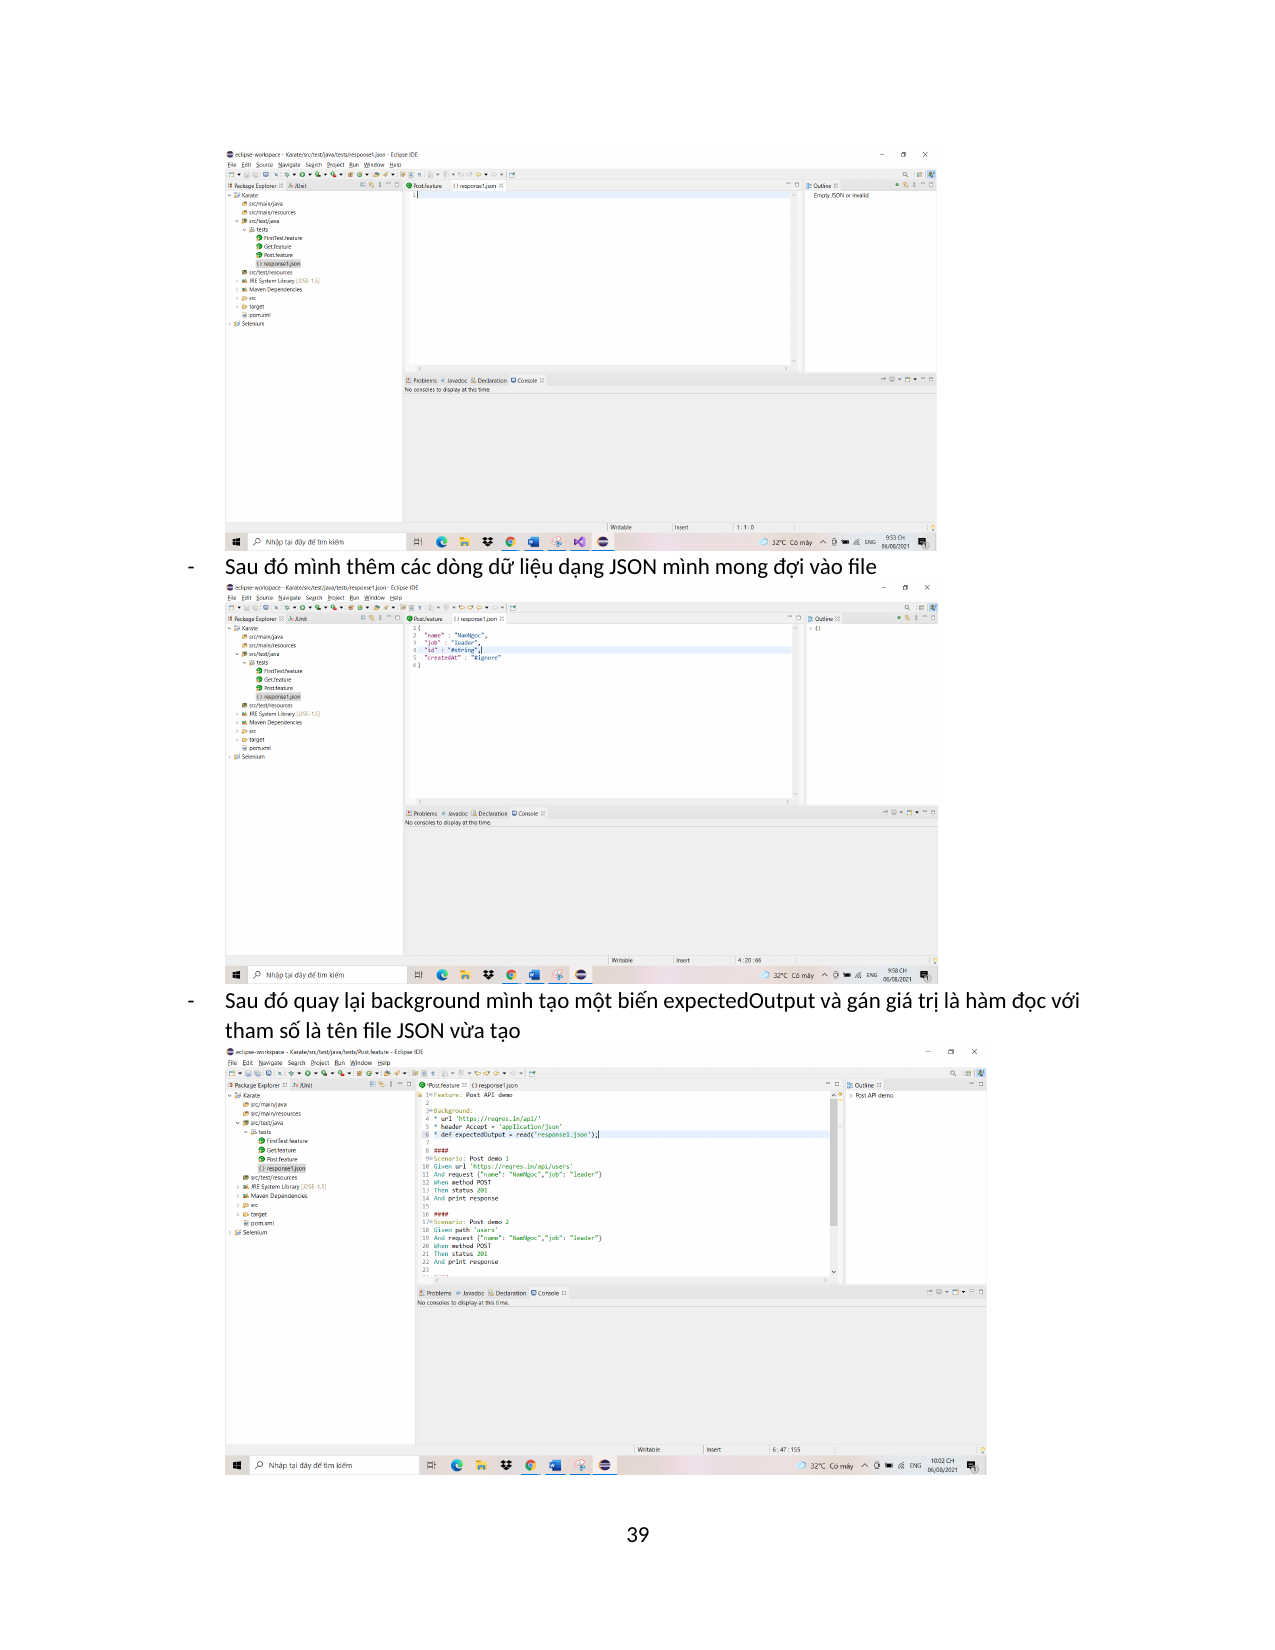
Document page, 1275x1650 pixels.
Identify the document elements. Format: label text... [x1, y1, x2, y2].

picture [225, 1046, 987, 1475]
list Sau đó mình thêm các dòng dữ liệu dạng JSON mình mong đợi vào file [187, 552, 1125, 581]
list Sau đó quay lại background mình tạo một biến expectedOutput và gán giá trị là hàm đọc với tham số là tên file JSON vừa tạo [187, 986, 1125, 1044]
picture [225, 582, 939, 984]
picture [225, 150, 937, 551]
